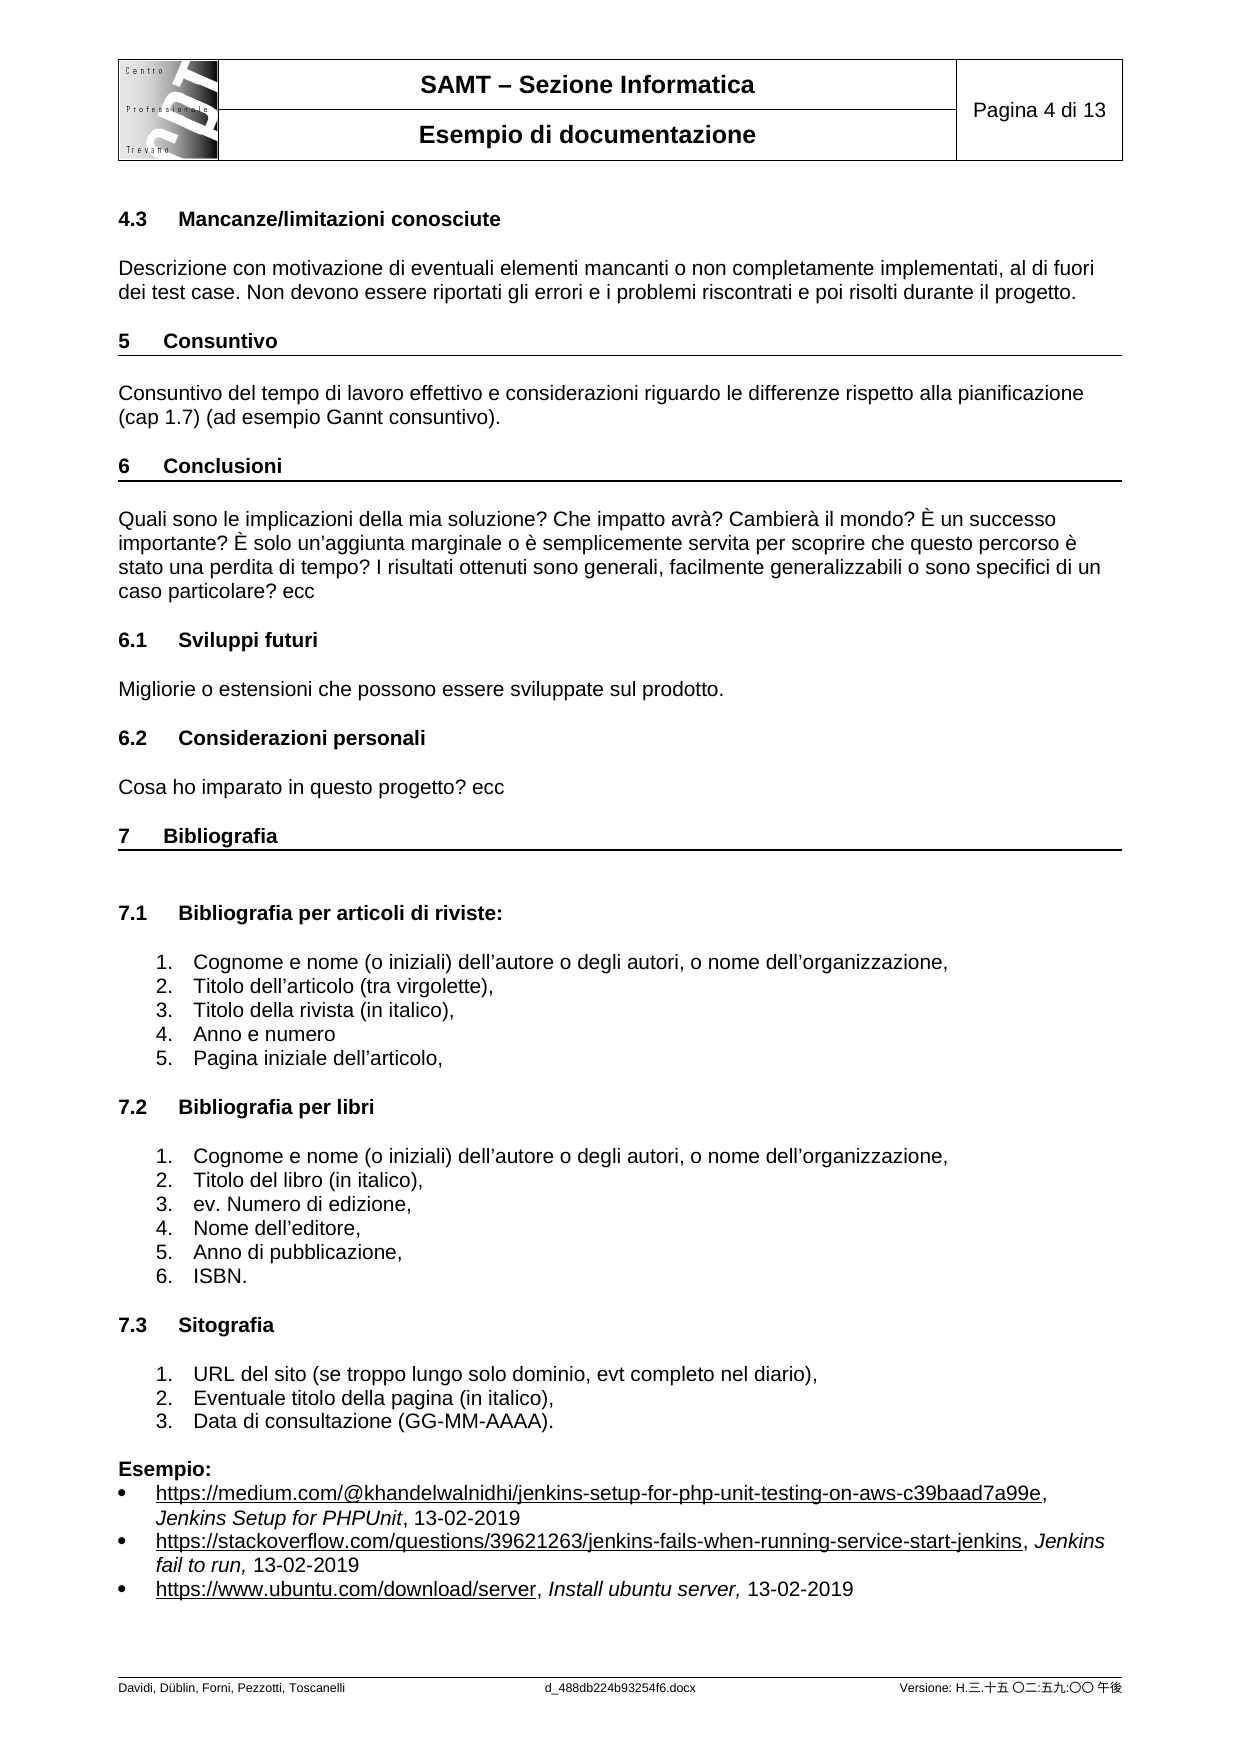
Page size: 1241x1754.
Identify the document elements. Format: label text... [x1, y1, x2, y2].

list Titolo del libro (in italico), [156, 1168, 1122, 1192]
subtitle Conclusioni [118, 454, 1122, 480]
text Descrizione con motivazione di eventuali elementi mancanti o non completamente implementati, al di fuori dei test case. Non devono essere riportati gli errori e i problemi riscontrati e poi risolti durante il progetto. [118, 256, 1122, 304]
text Migliorie o estensioni che possono essere sviluppate sul prodotto. [118, 677, 1122, 701]
subtitle Sitografia [118, 1312, 1122, 1336]
list https://stackoverflow.com/questions/39621263/jenkins-fails-when-running-service-start-jenkins, Jenkins fail to run, 13-02-2019 [118, 1529, 1122, 1577]
list Titolo della rivista (in italico), [156, 998, 1122, 1022]
list Data di consultazione (GG-MM-AAAA). [156, 1409, 1122, 1433]
list Cognome e nome (o iniziali) dell’autore o degli autori, o nome dell’organizzazione, [156, 950, 1122, 974]
list URL del sito (se troppo lungo solo dominio, evt completo nel diario), [156, 1361, 1122, 1385]
text Cosa ho imparato in questo progetto? ecc [118, 774, 1122, 798]
subtitle Mancanze/limitazioni conosciute [118, 207, 1122, 231]
list Anno di pubblicazione, [156, 1239, 1122, 1263]
list Eventuale titolo della pagina (in italico), [156, 1385, 1122, 1409]
list Nome dell’editore, [156, 1216, 1122, 1239]
picture [118, 60, 218, 159]
subtitle Bibliografia per articoli di riviste: [118, 901, 1122, 925]
subtitle Sviluppi futuri [118, 628, 1122, 652]
subtitle Bibliografia [118, 823, 1122, 849]
list ISBN. [156, 1263, 1122, 1287]
subtitle Considerazioni personali [118, 726, 1122, 749]
list ev. Numero di edizione, [156, 1192, 1122, 1216]
list https://medium.com/@khandelwalnidhi/jenkins-setup-for-php-unit-testing-on-aws-c39baad7a99e, Jenkins Setup for PHPUnit, 13-02-2019 [118, 1481, 1122, 1529]
list Anno e numero [156, 1022, 1122, 1046]
text Consuntivo del tempo di lavoro effettivo e considerazioni riguardo le differenze rispetto alla pianificazione (cap 1.7) (ad esempio Gannt consuntivo). [118, 381, 1122, 429]
list https://www.ubuntu.com/download/server, Install ubuntu server, 13-02-2019 [118, 1577, 1122, 1601]
text Esempio: [118, 1457, 1122, 1481]
list Titolo dell’articolo (tra virgolette), [156, 974, 1122, 998]
list Pagina iniziale dell’articolo, [156, 1046, 1122, 1070]
text Quali sono le implicazioni della mia soluzione? Che impatto avrà? Cambierà il mondo? È un successo importante? È solo un’aggiunta marginale o è semplicemente servita per scoprire che questo percorso è stato una perdita di tempo? I risultati ottenuti sono generali, facilmente generalizzabili o sono specifici di un caso particolare? ecc [118, 507, 1122, 603]
list Cognome e nome (o iniziali) dell’autore o degli autori, o nome dell’organizzazione, [156, 1144, 1122, 1168]
subtitle Bibliografia per libri [118, 1095, 1122, 1119]
subtitle Consuntivo [118, 329, 1122, 355]
